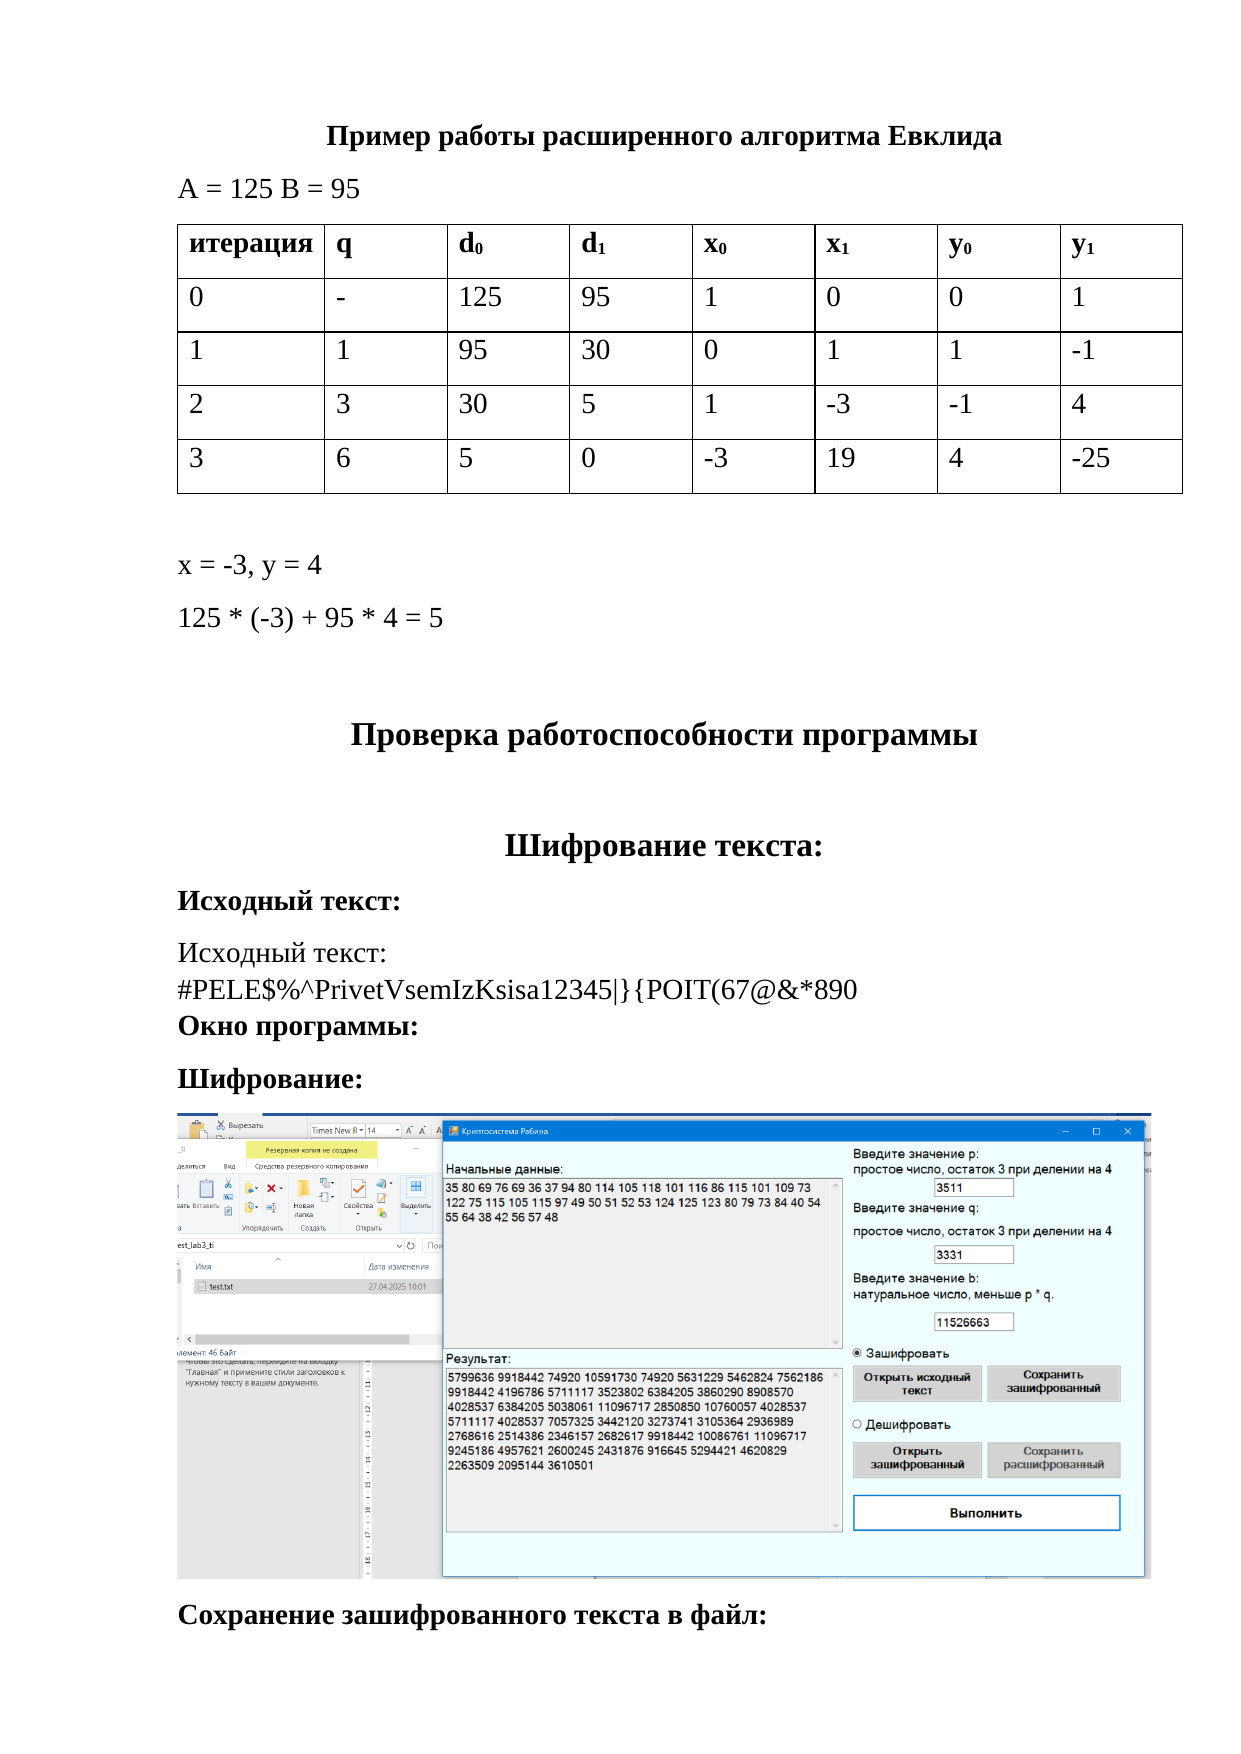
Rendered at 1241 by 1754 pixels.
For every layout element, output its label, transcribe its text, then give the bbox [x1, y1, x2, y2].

table_cell 1 [178, 333, 324, 385]
table_cell 1 [325, 333, 447, 385]
table_cell -3 [693, 440, 814, 493]
text #PELE$%^PrivetVsemIzKsisa12345|}{POIT(67@&*890 [177, 972, 1152, 1005]
table_cell 0 [570, 440, 692, 493]
table_header x1 [816, 225, 937, 278]
table_cell 1 [938, 333, 1060, 385]
text Исходный текст: [177, 883, 1152, 916]
table_header y1 [1061, 225, 1182, 278]
table_cell 1 [693, 279, 814, 331]
table_cell 4 [1061, 386, 1182, 439]
table_cell 0 [693, 333, 814, 385]
table_header d1 [570, 225, 692, 278]
table_cell 1 [816, 333, 937, 385]
table_cell 6 [325, 440, 447, 493]
picture [177, 1113, 1152, 1579]
text Сохранение зашифрованного текста в файл: [177, 1597, 1152, 1631]
table_cell 30 [570, 333, 692, 385]
table_cell 4 [938, 440, 1060, 493]
text Шифрование: [177, 1061, 1152, 1094]
table_header итерация [178, 225, 324, 278]
table_cell 3 [325, 386, 447, 439]
table_cell -3 [816, 386, 937, 439]
text Пример работы расширенного алгоритма Евклида [177, 118, 1152, 152]
table_cell 125 [448, 279, 569, 331]
table_header q [325, 225, 447, 278]
table_cell -1 [938, 386, 1060, 439]
text x = -3, y = 4 [177, 547, 1152, 580]
table_cell -25 [1061, 440, 1182, 493]
table_cell 3 [178, 440, 324, 493]
table_cell 1 [1061, 279, 1182, 331]
text Окно программы: [177, 1008, 1152, 1041]
table_cell 0 [178, 279, 324, 331]
text Проверка работоспособности программы [177, 714, 1152, 752]
text A = 125 B = 95 [177, 171, 1152, 204]
table_cell 2 [178, 386, 324, 439]
table_header d0 [448, 225, 569, 278]
table_cell 5 [570, 386, 692, 439]
table_cell 1 [693, 386, 814, 439]
text Исходный текст: [177, 936, 1152, 969]
table_cell - [325, 279, 447, 331]
table_cell 95 [448, 333, 569, 385]
table_cell 5 [448, 440, 569, 493]
text Шифрование текста: [177, 825, 1152, 863]
table_cell 30 [448, 386, 569, 439]
table_header y0 [938, 225, 1060, 278]
table_header x0 [693, 225, 814, 278]
table_cell 0 [938, 279, 1060, 331]
table_cell 0 [816, 279, 937, 331]
table_cell -1 [1061, 333, 1182, 385]
table_cell 95 [570, 279, 692, 331]
table_cell 19 [816, 440, 937, 493]
text 125 * (-3) + 95 * 4 = 5 [177, 600, 1152, 633]
